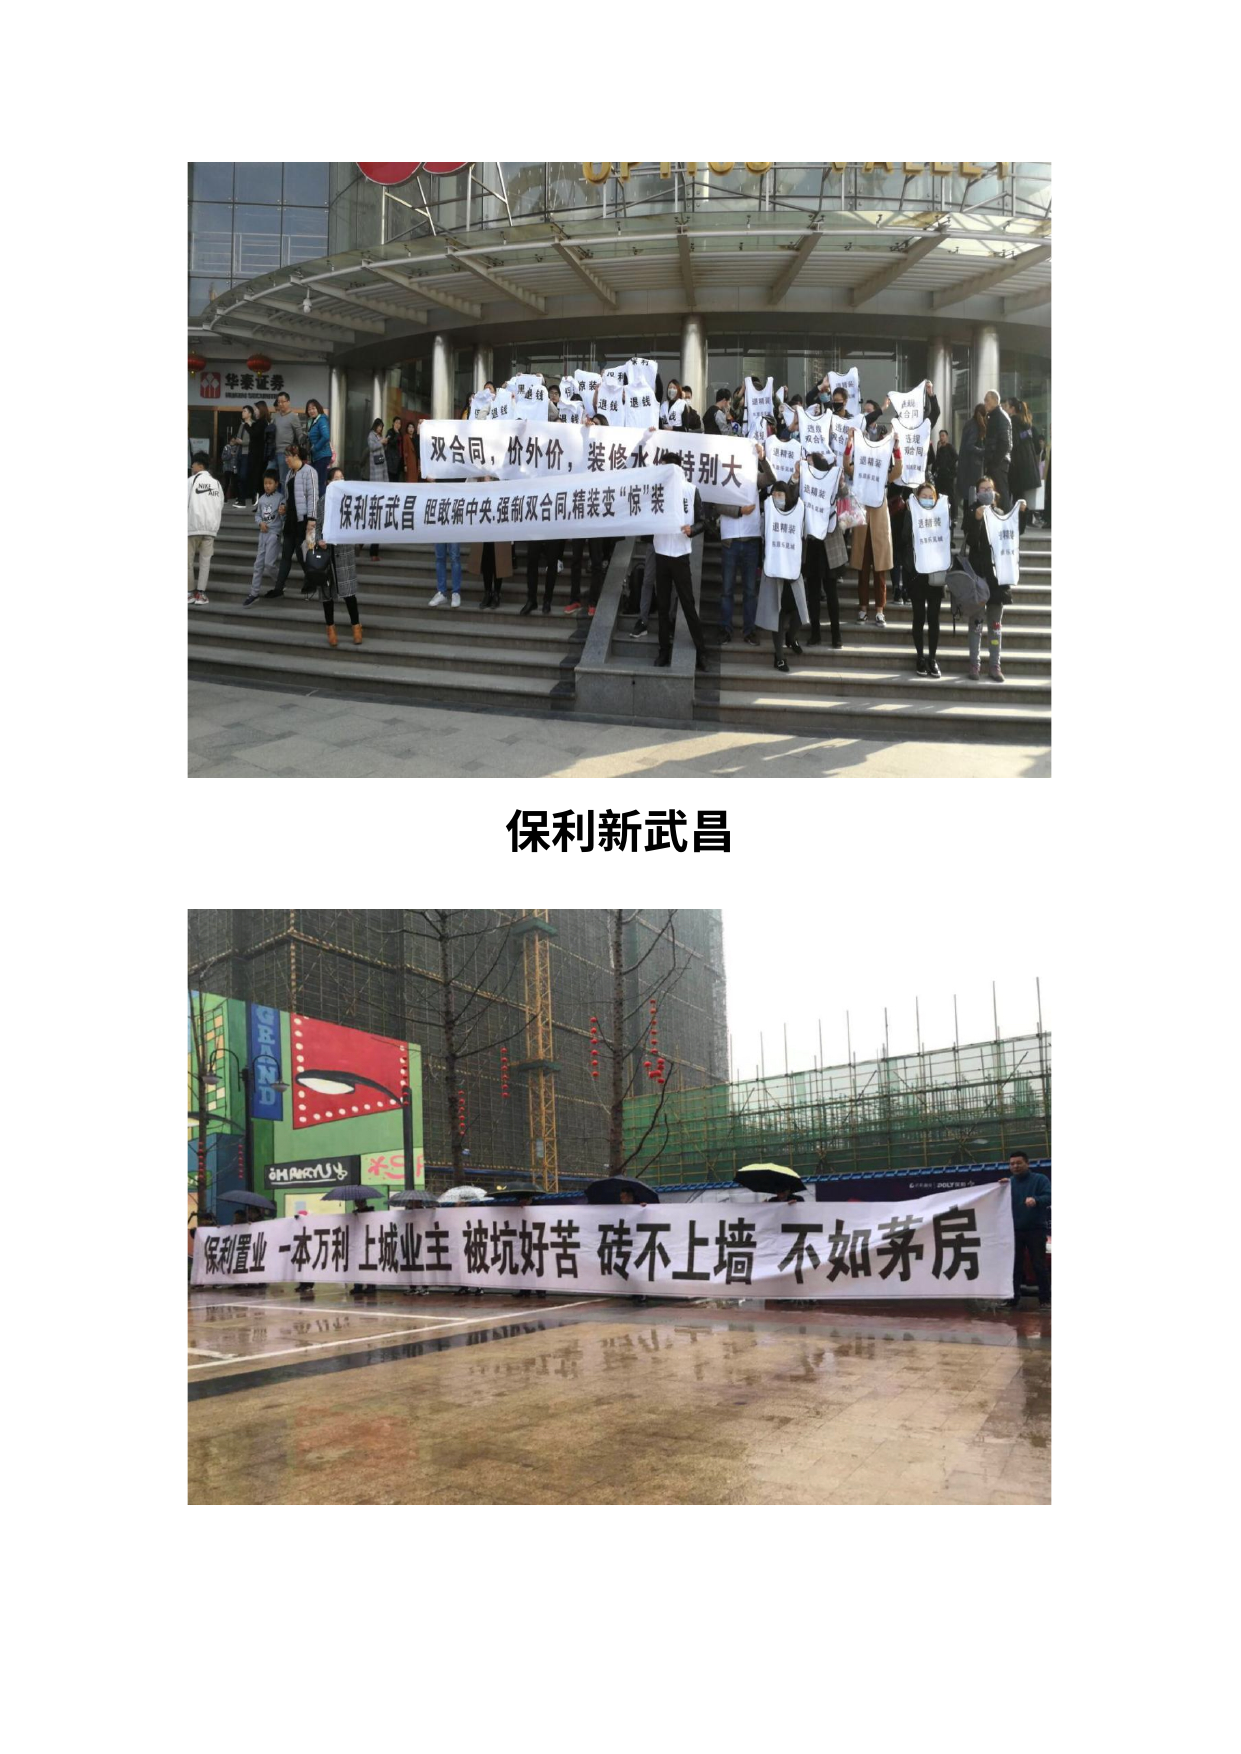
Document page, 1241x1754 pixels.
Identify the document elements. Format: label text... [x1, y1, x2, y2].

picture [187, 909, 1052, 1508]
text 保利新武昌 [187, 779, 1053, 877]
picture [187, 162, 1052, 778]
